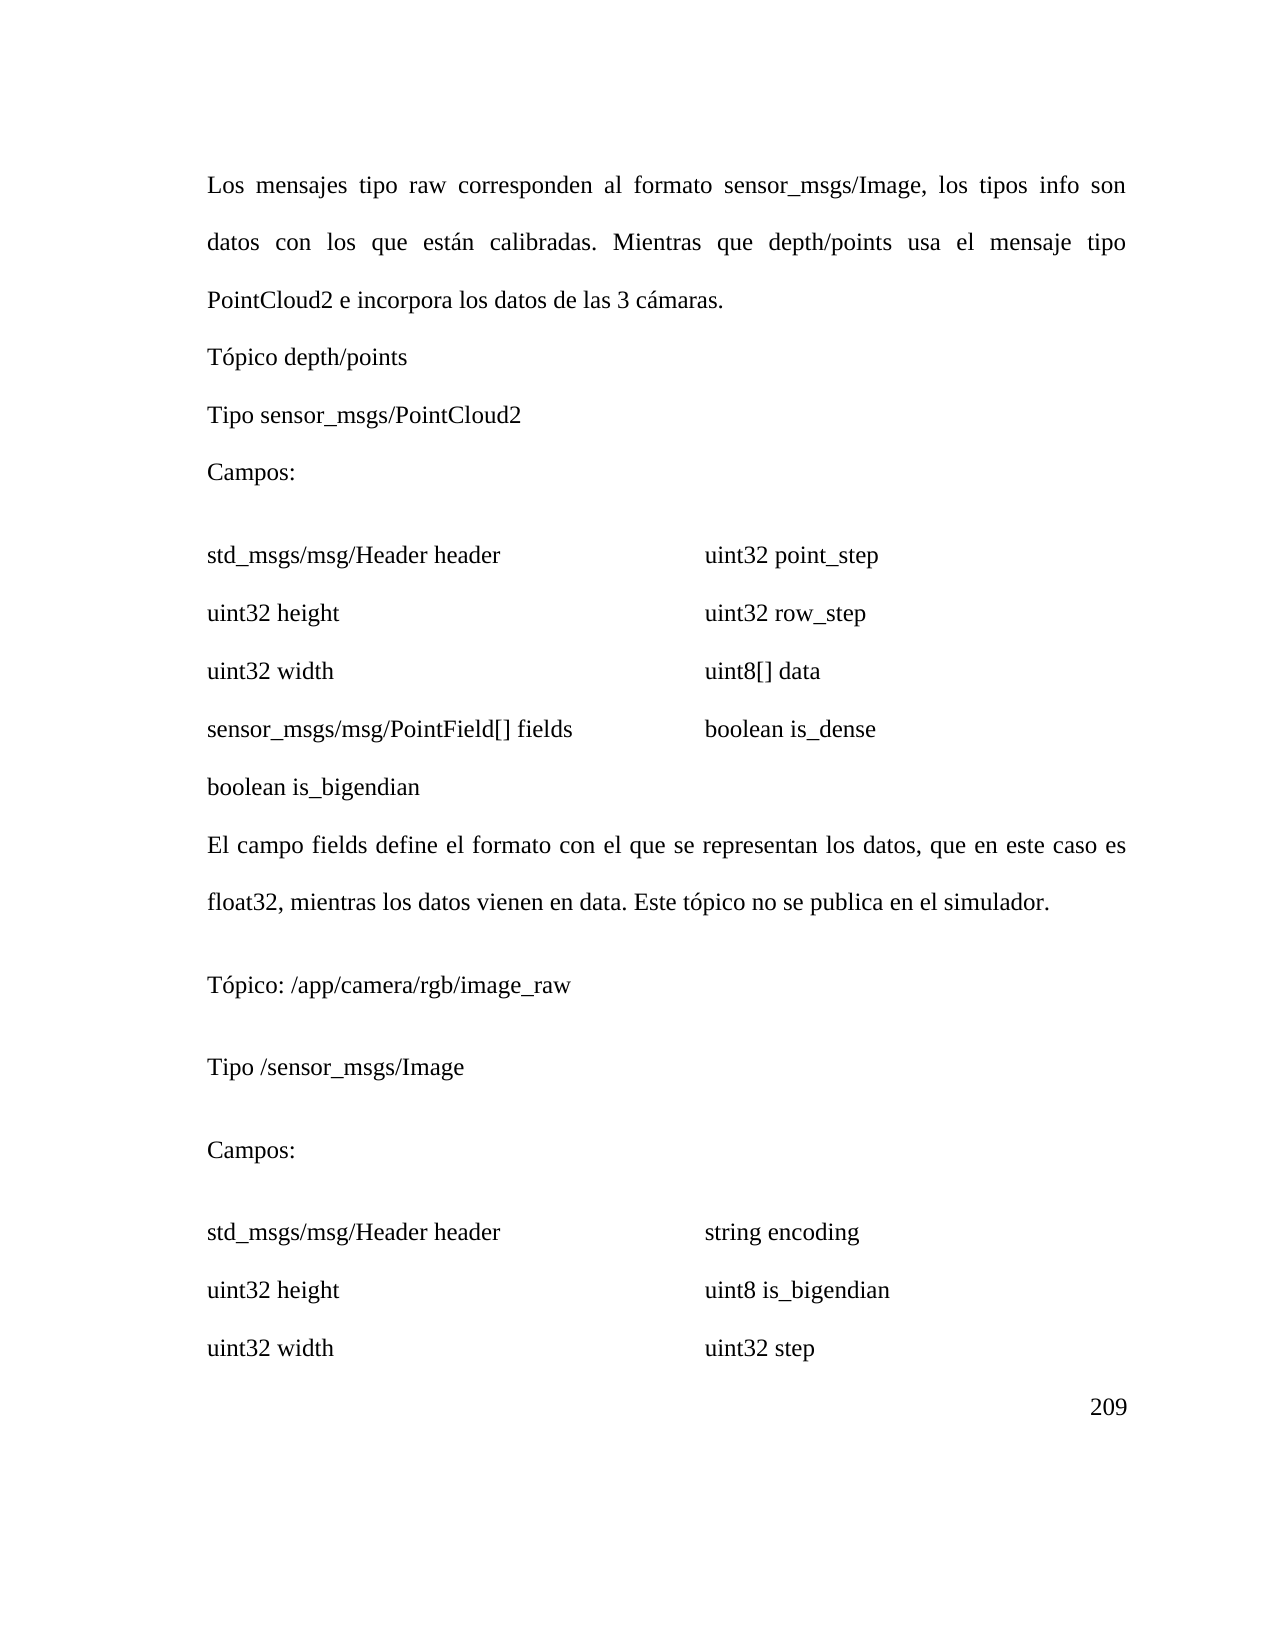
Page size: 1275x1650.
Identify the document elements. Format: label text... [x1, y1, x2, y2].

text uint8[] data [704, 656, 1127, 685]
text string encoding [704, 1217, 1127, 1246]
text uint32 height [207, 1276, 629, 1304]
text Tópico: /app/camera/rgb/image_raw [207, 970, 1127, 999]
text El campo fields define el formato con el que se representan los datos, que en este caso es float32, mientras los datos vienen en data. Este tópico no se publica en el simulador. [207, 830, 1127, 916]
text Campos: [207, 1135, 1127, 1164]
text std_msgs/msg/Header header [207, 1217, 629, 1246]
text std_msgs/msg/Header header [207, 540, 629, 569]
text uint32 row_step [704, 598, 1127, 627]
text sensor_msgs/msg/PointField[] fields [207, 714, 629, 743]
text uint32 width [207, 1333, 629, 1362]
text uint8 is_bigendian [704, 1276, 1127, 1304]
text boolean is_dense [704, 714, 1127, 743]
text boolean is_bigendian [207, 772, 629, 801]
text Los mensajes tipo raw corresponden al formato sensor_msgs/Image, los tipos info son datos con los que están calibradas. Mientras que depth/points usa el mensaje tipo PointCloud2 e incorpora los datos de las 3 cámaras. [207, 170, 1127, 314]
text Tipo sensor_msgs/PointCloud2 [207, 400, 1127, 429]
text uint32 height [207, 598, 629, 627]
text uint32 point_step [704, 540, 1127, 569]
text Campos: [207, 457, 1127, 486]
text Tipo /sensor_msgs/Image [207, 1052, 1127, 1081]
text Tópico depth/points [207, 342, 1127, 371]
text uint32 width [207, 656, 629, 685]
text uint32 step [704, 1333, 1127, 1362]
